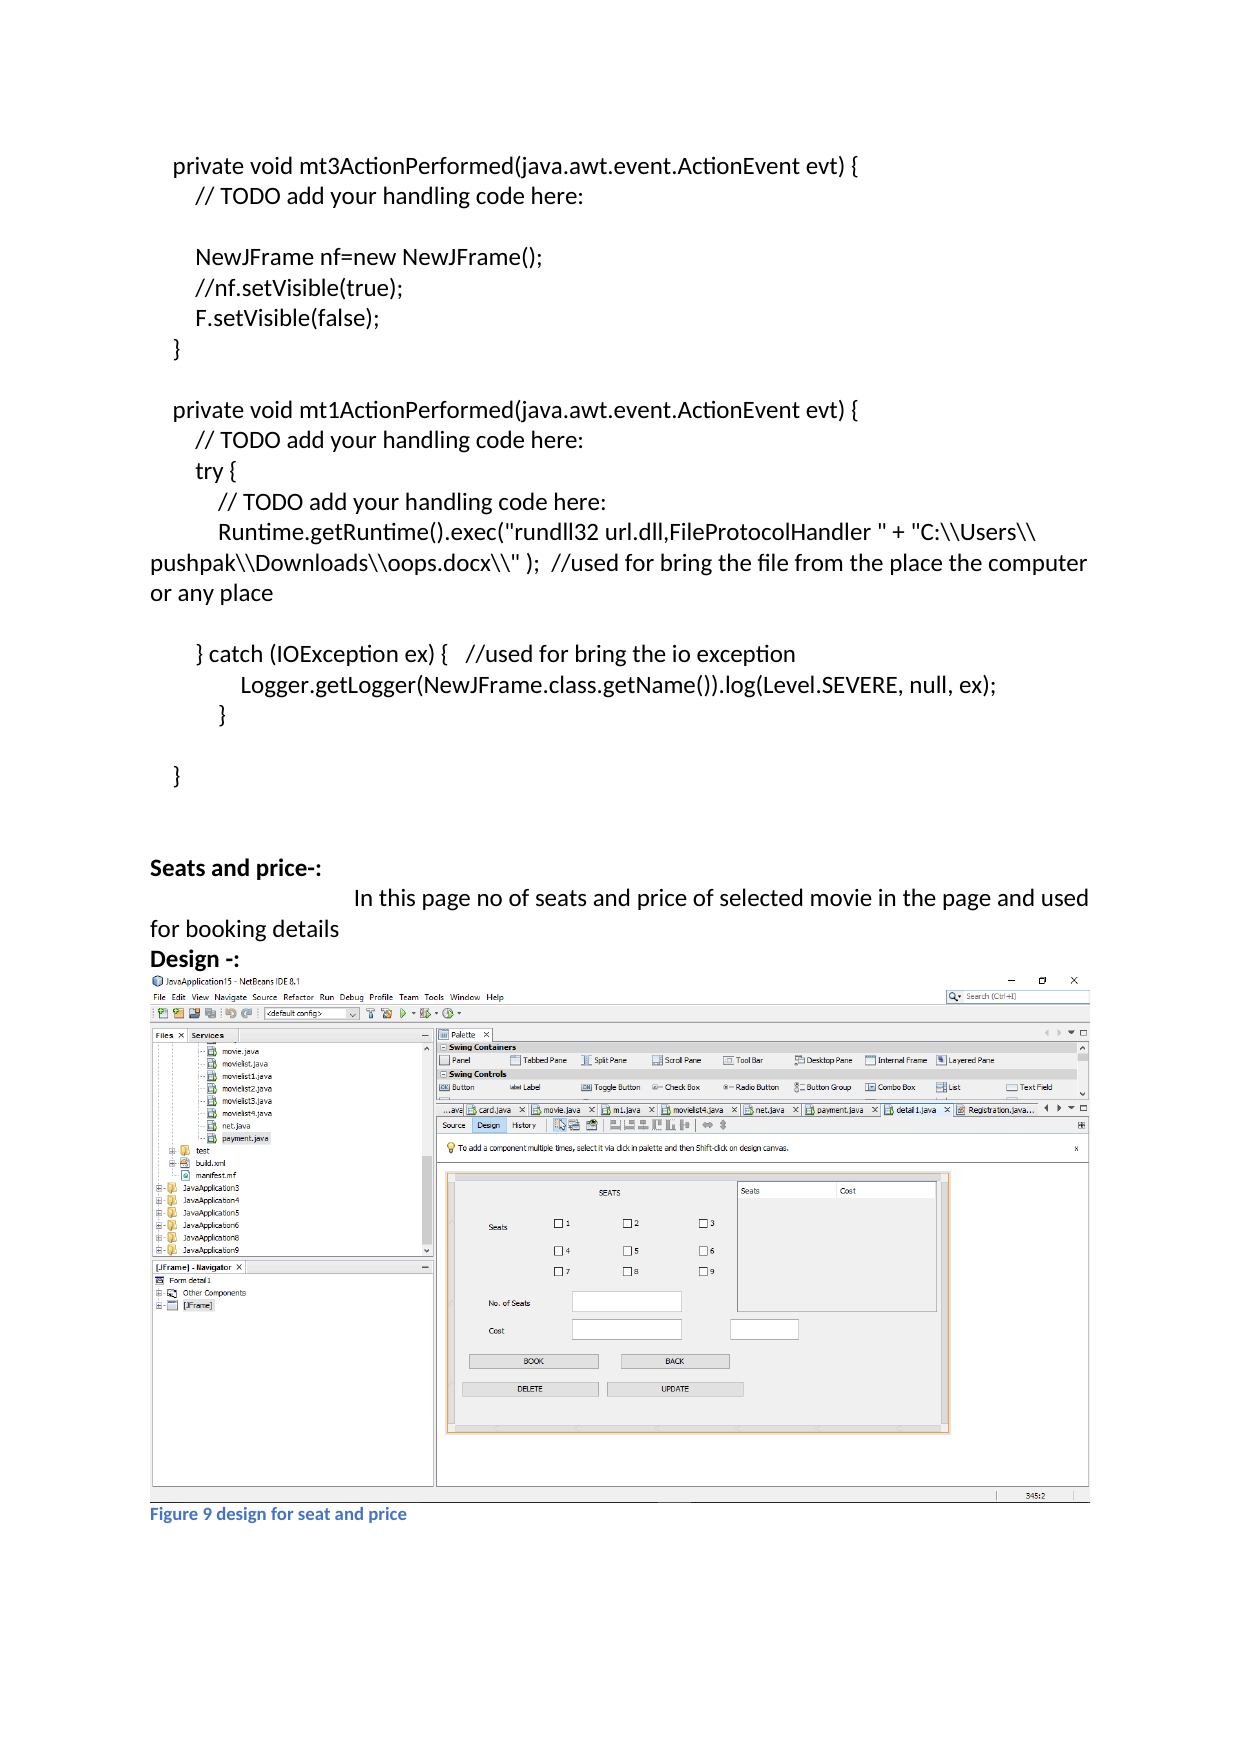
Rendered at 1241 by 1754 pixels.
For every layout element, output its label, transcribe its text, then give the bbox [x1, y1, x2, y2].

text // TODO add your handling code here: [150, 181, 1090, 211]
text Logger.getLogger(NewJFrame.class.getName()).log(Level.SEVERE, null, ex); [150, 669, 1090, 699]
text In this page no of seats and price of selected movie in the page and used for booking details [150, 882, 1090, 943]
text F.setVisible(false); [150, 303, 1090, 333]
text private void mt3ActionPerformed(java.awt.event.ActionEvent evt) { [150, 150, 1090, 181]
text Runtime.getRuntime().exec("rundll32 url.dll,FileProtocolHandler " + "C:\\Users\\pushpak\\Downloads\\oops.docx\\" ); //used for bring the file from the place the computer or any place [150, 516, 1090, 608]
text try { [150, 455, 1090, 486]
text // TODO add your handling code here: [150, 425, 1090, 455]
text NewJFrame nf=new NewJFrame(); [150, 242, 1090, 272]
text // TODO add your handling code here: [150, 486, 1090, 516]
text Design -: [150, 943, 1090, 974]
text Seats and price-: [150, 852, 1090, 882]
text } [150, 760, 1090, 791]
picture [150, 974, 1091, 1503]
text } catch (IOException ex) { //used for bring the io exception [150, 638, 1090, 669]
text } [150, 699, 1090, 730]
text //nf.setVisible(true); [150, 272, 1090, 303]
text Figure 9 design for seat and price [150, 1503, 1090, 1525]
text private void mt1ActionPerformed(java.awt.event.ActionEvent evt) { [150, 394, 1090, 425]
text } [150, 333, 1090, 364]
